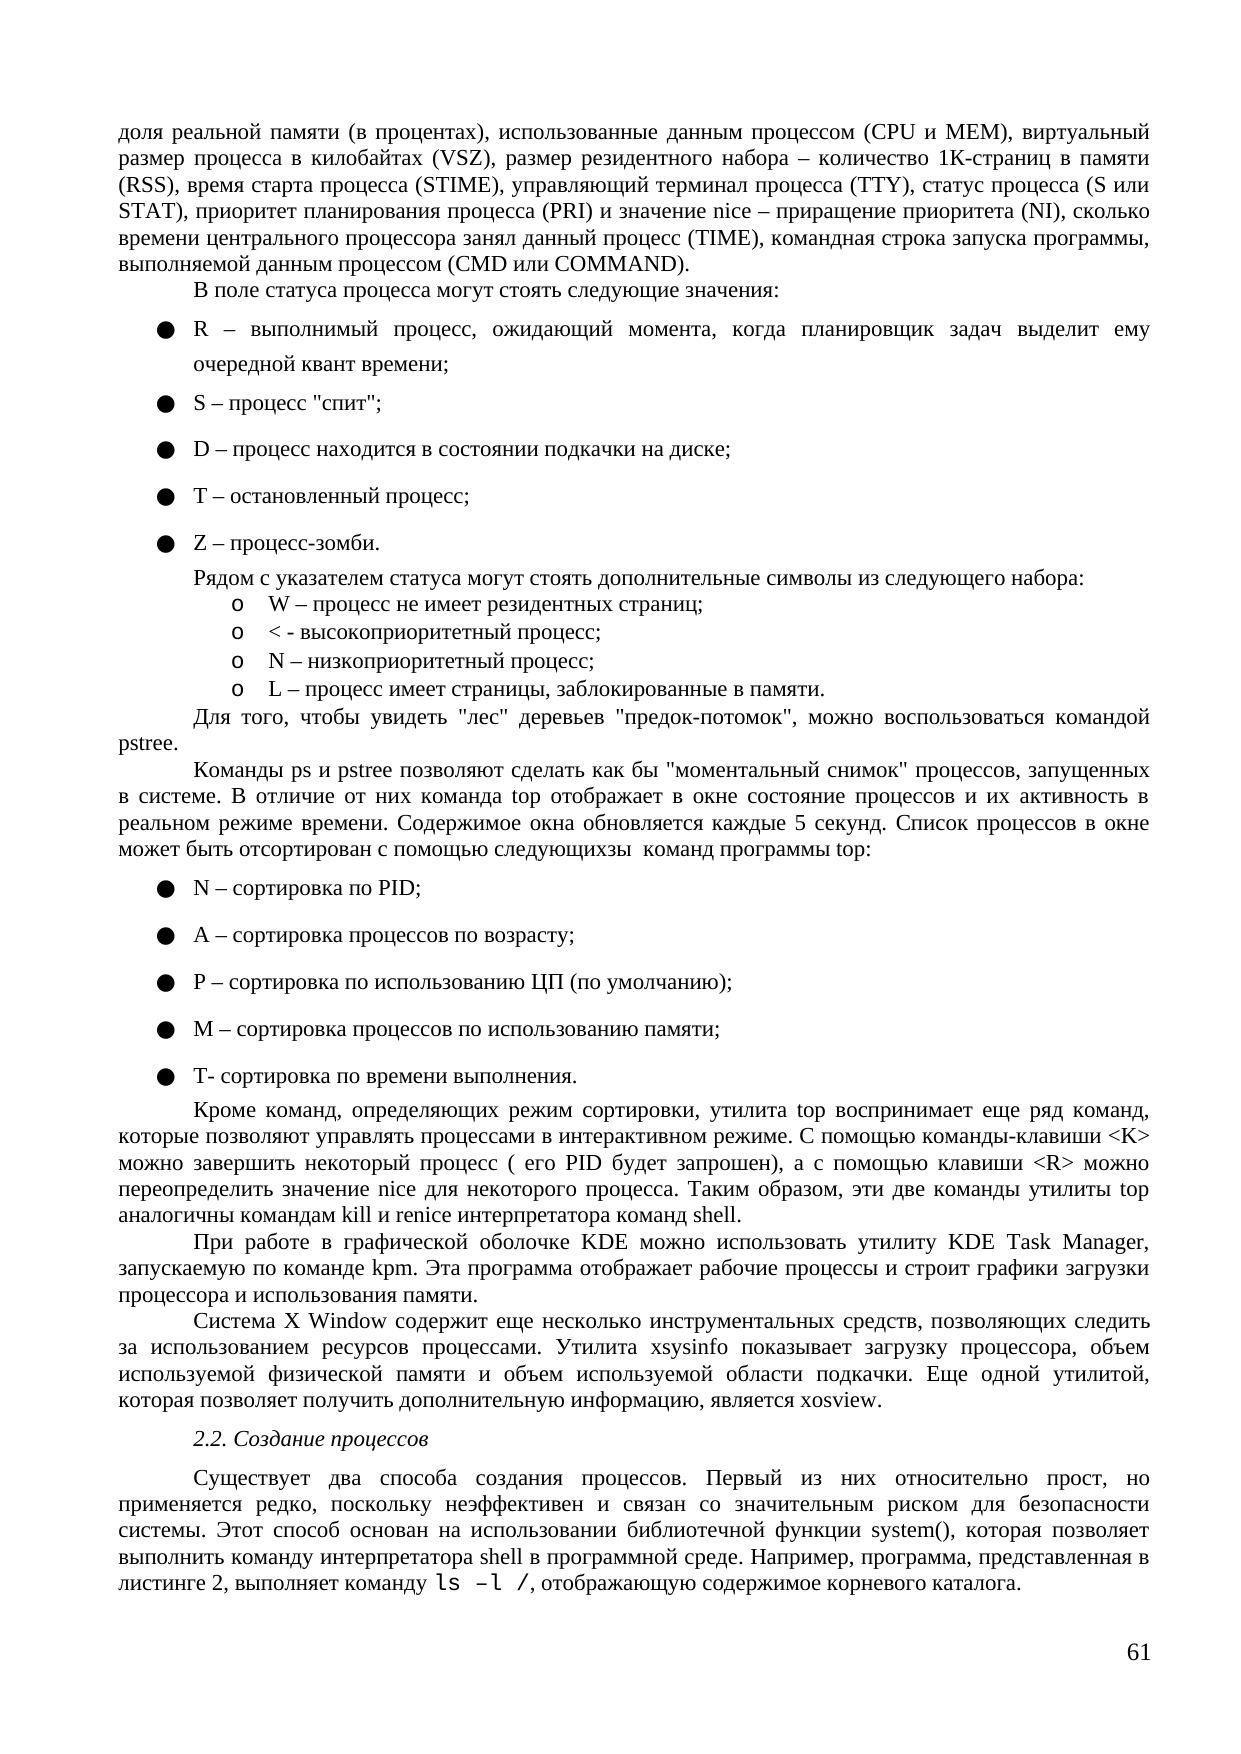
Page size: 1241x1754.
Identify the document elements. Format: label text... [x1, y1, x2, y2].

list T- сортировка по времени выполнения. [156, 1049, 1152, 1096]
list T – остановленный процесс; [156, 470, 1152, 517]
text Команды ps и pstree позволяют сделать как бы "моментальный снимок" процессов, запущенных в системе. В отличие от них команда top отображает в окне состояние процессов и их активность в реальном режиме времени. Содержимое окна обновляется каждые 5 секунд. Список процессов в окне может быть отсортирован с помощью следующихзы команд программы top: [118, 756, 1152, 861]
text Существует два способа создания процессов. Первый из них относительно прост, но применяется редко, поскольку неэффективен и связан со значительным риском для безопасности системы. Этот способ основан на использовании библиотечной функции system(), которая позволяет выполнить команду интерпретатора shell в программной среде. Например, программа, представленная в листинге 2, выполняет команду ls –l /, отображающую содержимое корневого каталога. [118, 1464, 1152, 1597]
list A – сортировка процессов по возрасту; [156, 908, 1152, 955]
list Z – процесс-зомби. [156, 517, 1152, 564]
list P – сортировка по использованию ЦП (по умолчанию); [156, 955, 1152, 1002]
text Кроме команд, определяющих режим сортировки, утилита top воспринимает еще ряд команд, которые позволяют управлять процессами в интерактивном режиме. С помощью команды-клавиши <K> можно завершить некоторый процесс ( его PID будет запрошен), а с помощью клавиши <R> можно переопределить значение nice для некоторого процесса. Таким образом, эти две команды утилиты top аналогичны командам kill и renice интерпретатора команд shell. [118, 1096, 1152, 1228]
list < - высокоприоритетный процесс; [231, 618, 1152, 647]
list M – сортировка процессов по использованию памяти; [156, 1002, 1152, 1049]
list N – сортировка по PID; [156, 861, 1152, 908]
list W – процесс не имеет резидентных страниц; [231, 590, 1152, 618]
text Для того, чтобы увидеть "лес" деревьев "предок-потомок", можно воспользоваться командой pstree. [118, 703, 1152, 756]
list S – процесс "спит"; [156, 376, 1152, 423]
list D – процесс находится в состоянии подкачки на диске; [156, 423, 1152, 470]
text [118, 118, 1152, 276]
text В поле статуса процесса могут стоять следующие значения: [118, 276, 1152, 303]
text При работе в графической оболочке KDE можно использовать утилиту KDE Task Manager, запускаемую по команде kpm. Эта программа отображает рабочие процессы и строит графики загрузки процессора и использования памяти. [118, 1228, 1152, 1307]
list N – низкоприоритетный процесс; [231, 647, 1152, 675]
list L – процесс имеет страницы, заблокированные в памяти. [231, 675, 1152, 703]
text 2.2. Создание процессов [118, 1425, 1152, 1451]
list R – выполнимый процесс, ожидающий момента, когда планировщик задач выделит ему очередной квант времени; [156, 303, 1152, 376]
text Рядом с указателем статуса могут стоять дополнительные символы из следующего набора: [193, 564, 1152, 590]
text Система X Window содержит еще несколько инструментальных средств, позволяющих следить за использованием ресурсов процессами. Утилита xsysinfo показывает загрузку процессора, объем используемой физической памяти и объем используемой области подкачки. Еще одной утилитой, которая позволяет получить дополнительную информацию, является xosview. [118, 1307, 1152, 1412]
